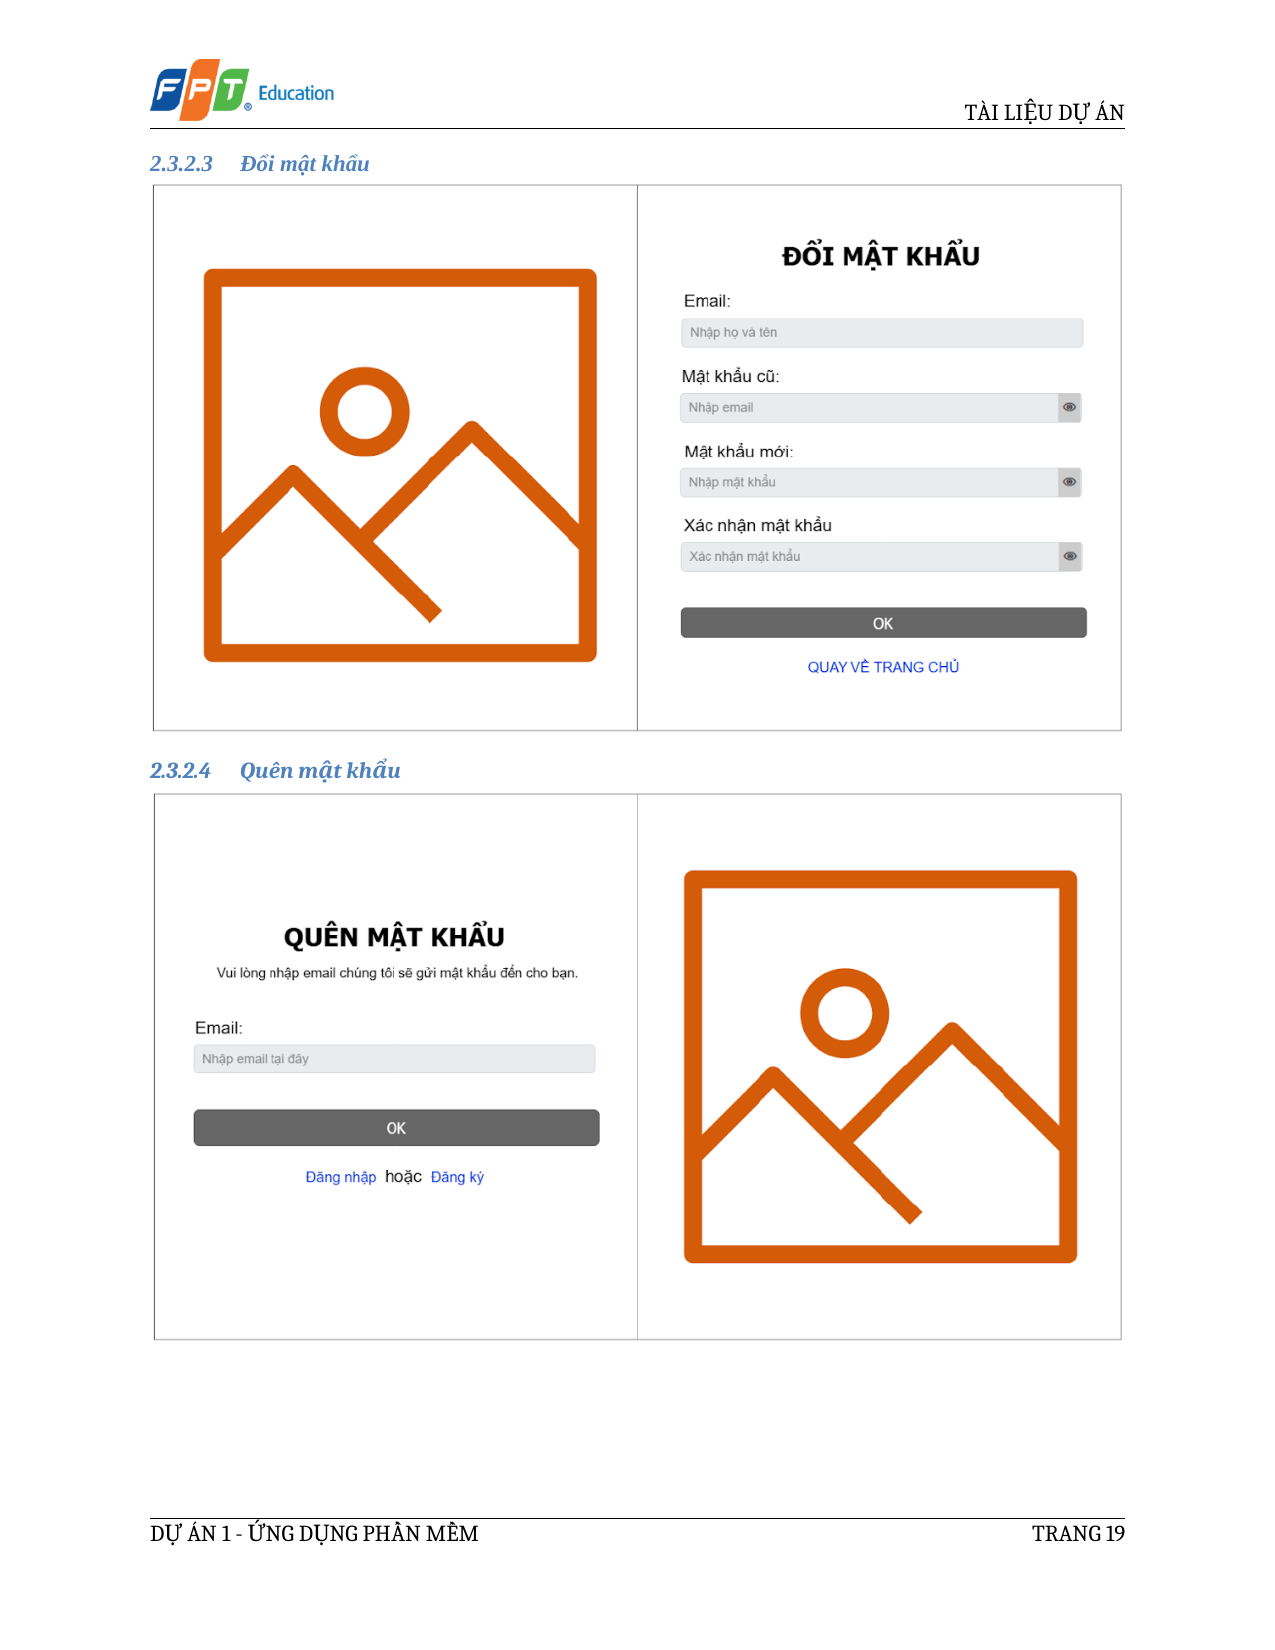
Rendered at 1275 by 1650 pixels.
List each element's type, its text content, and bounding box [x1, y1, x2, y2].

subtitle Đổi mật khẩu [150, 150, 1125, 176]
picture [150, 787, 1125, 1344]
picture [150, 59, 336, 121]
picture [150, 180, 1125, 733]
subtitle Quên mật khẩu [150, 758, 1125, 784]
